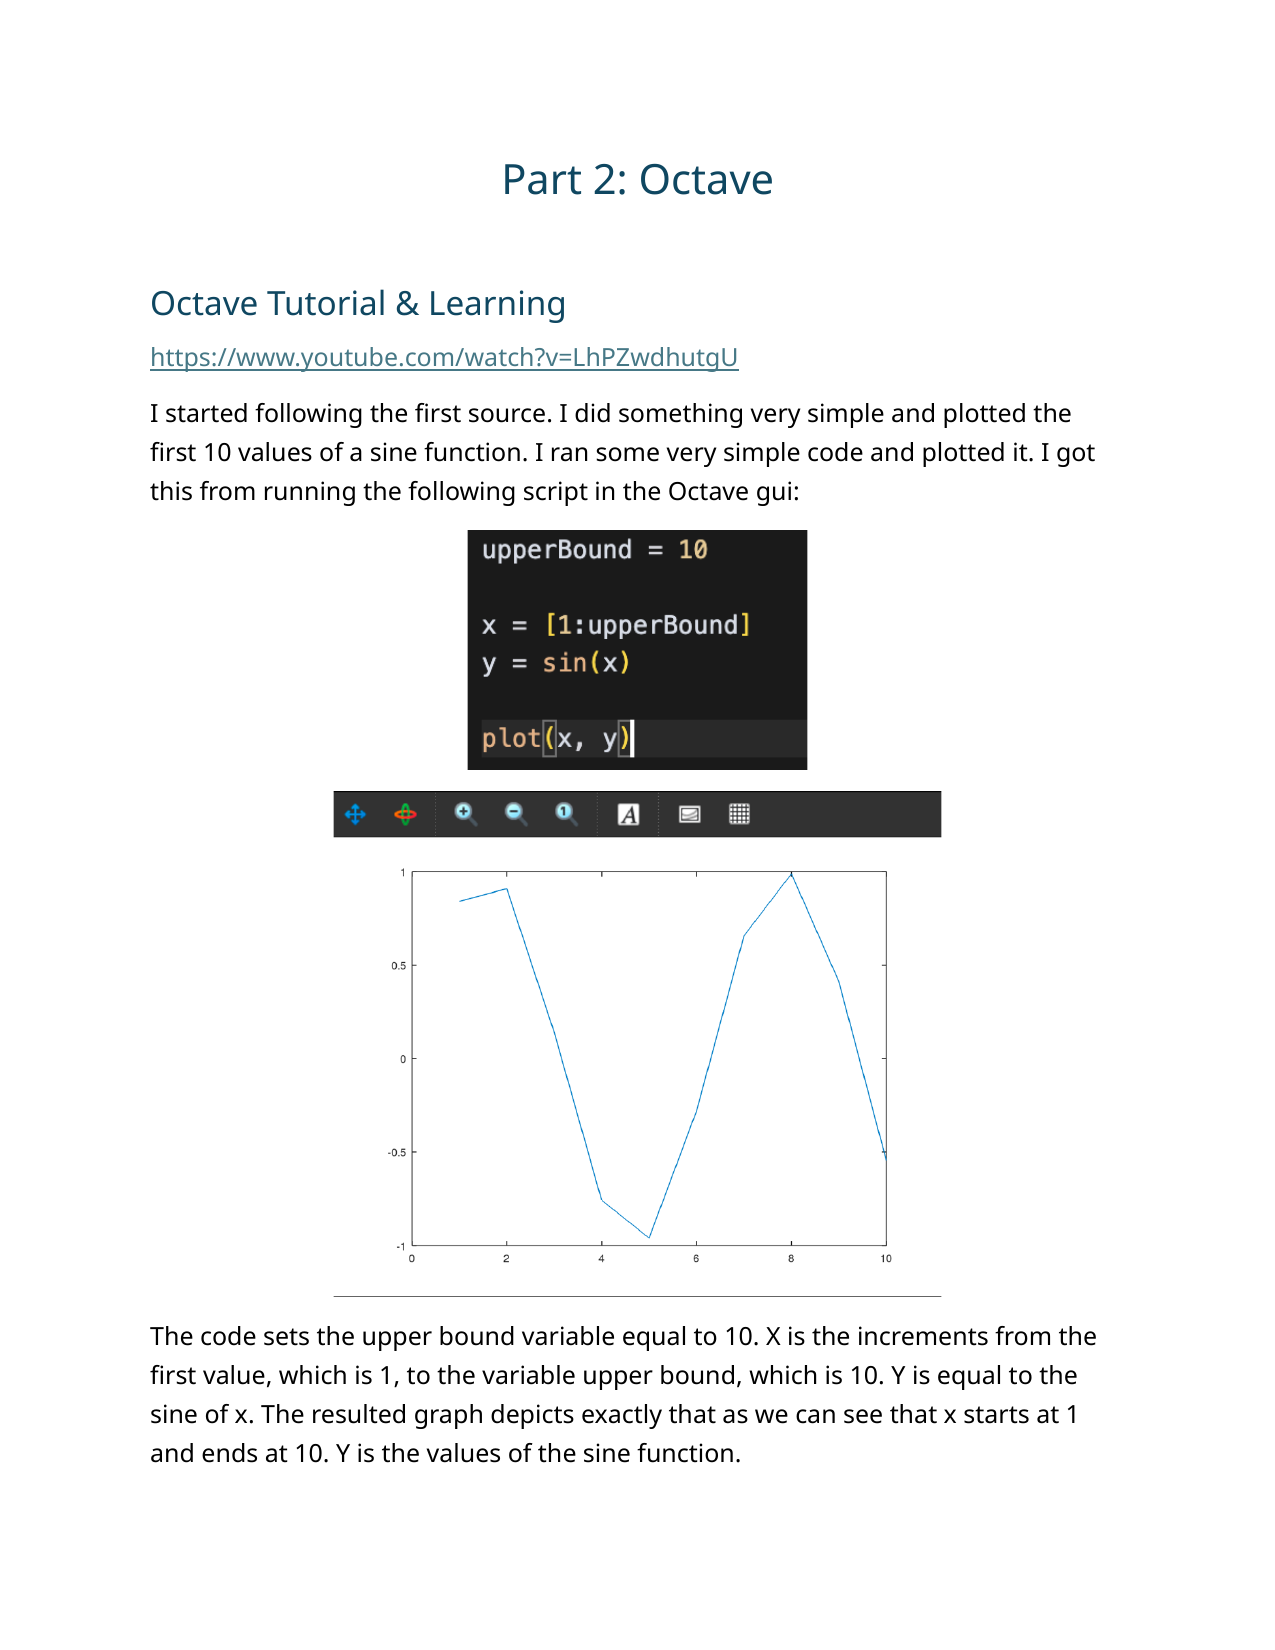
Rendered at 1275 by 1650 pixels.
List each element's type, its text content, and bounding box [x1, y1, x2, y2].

text The code sets the upper bound variable equal to 10. X is the increments from the first value, which is 1, to the variable upper bound, which is 10. Y is equal to the sine of x. The resulted graph depicts exactly that as we can see that x starts at 1 and ends at 10. Y is the values of the sine function. [150, 1318, 1125, 1470]
subtitle Part 2: Octave [150, 150, 1125, 207]
picture [467, 530, 808, 770]
text https://www.youtube.com/watch?v=LhPZwdhutgU [150, 340, 1125, 374]
picture [333, 791, 942, 1297]
text I started following the first source. I did something very simple and plotted the first 10 values of a sine function. I ran some very simple code and plotted it. I got this from running the following script in the Octave gui: [150, 396, 1125, 508]
subtitle Octave Tutorial & Learning [150, 279, 1125, 325]
